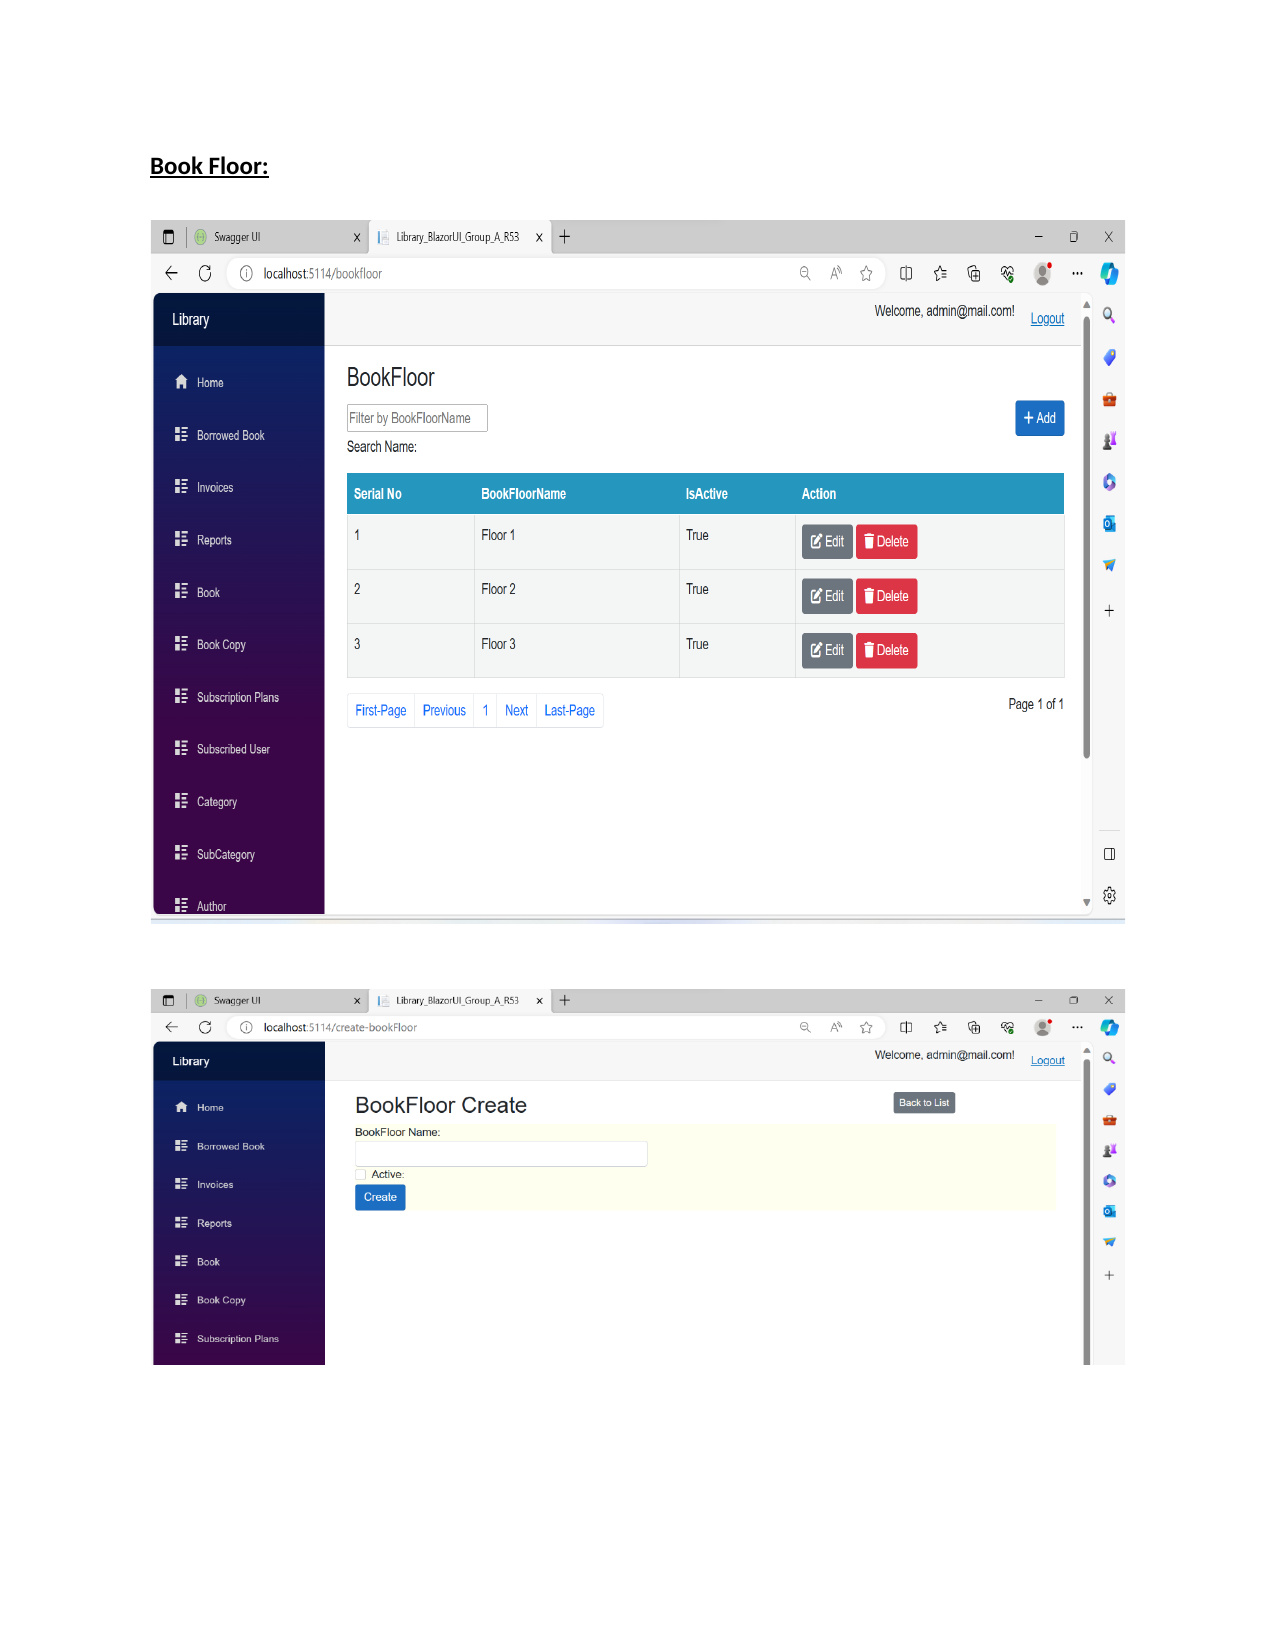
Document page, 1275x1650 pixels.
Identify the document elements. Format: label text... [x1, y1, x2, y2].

text Book Floor: [150, 150, 1125, 181]
picture [150, 989, 1125, 1365]
picture [150, 220, 1125, 924]
